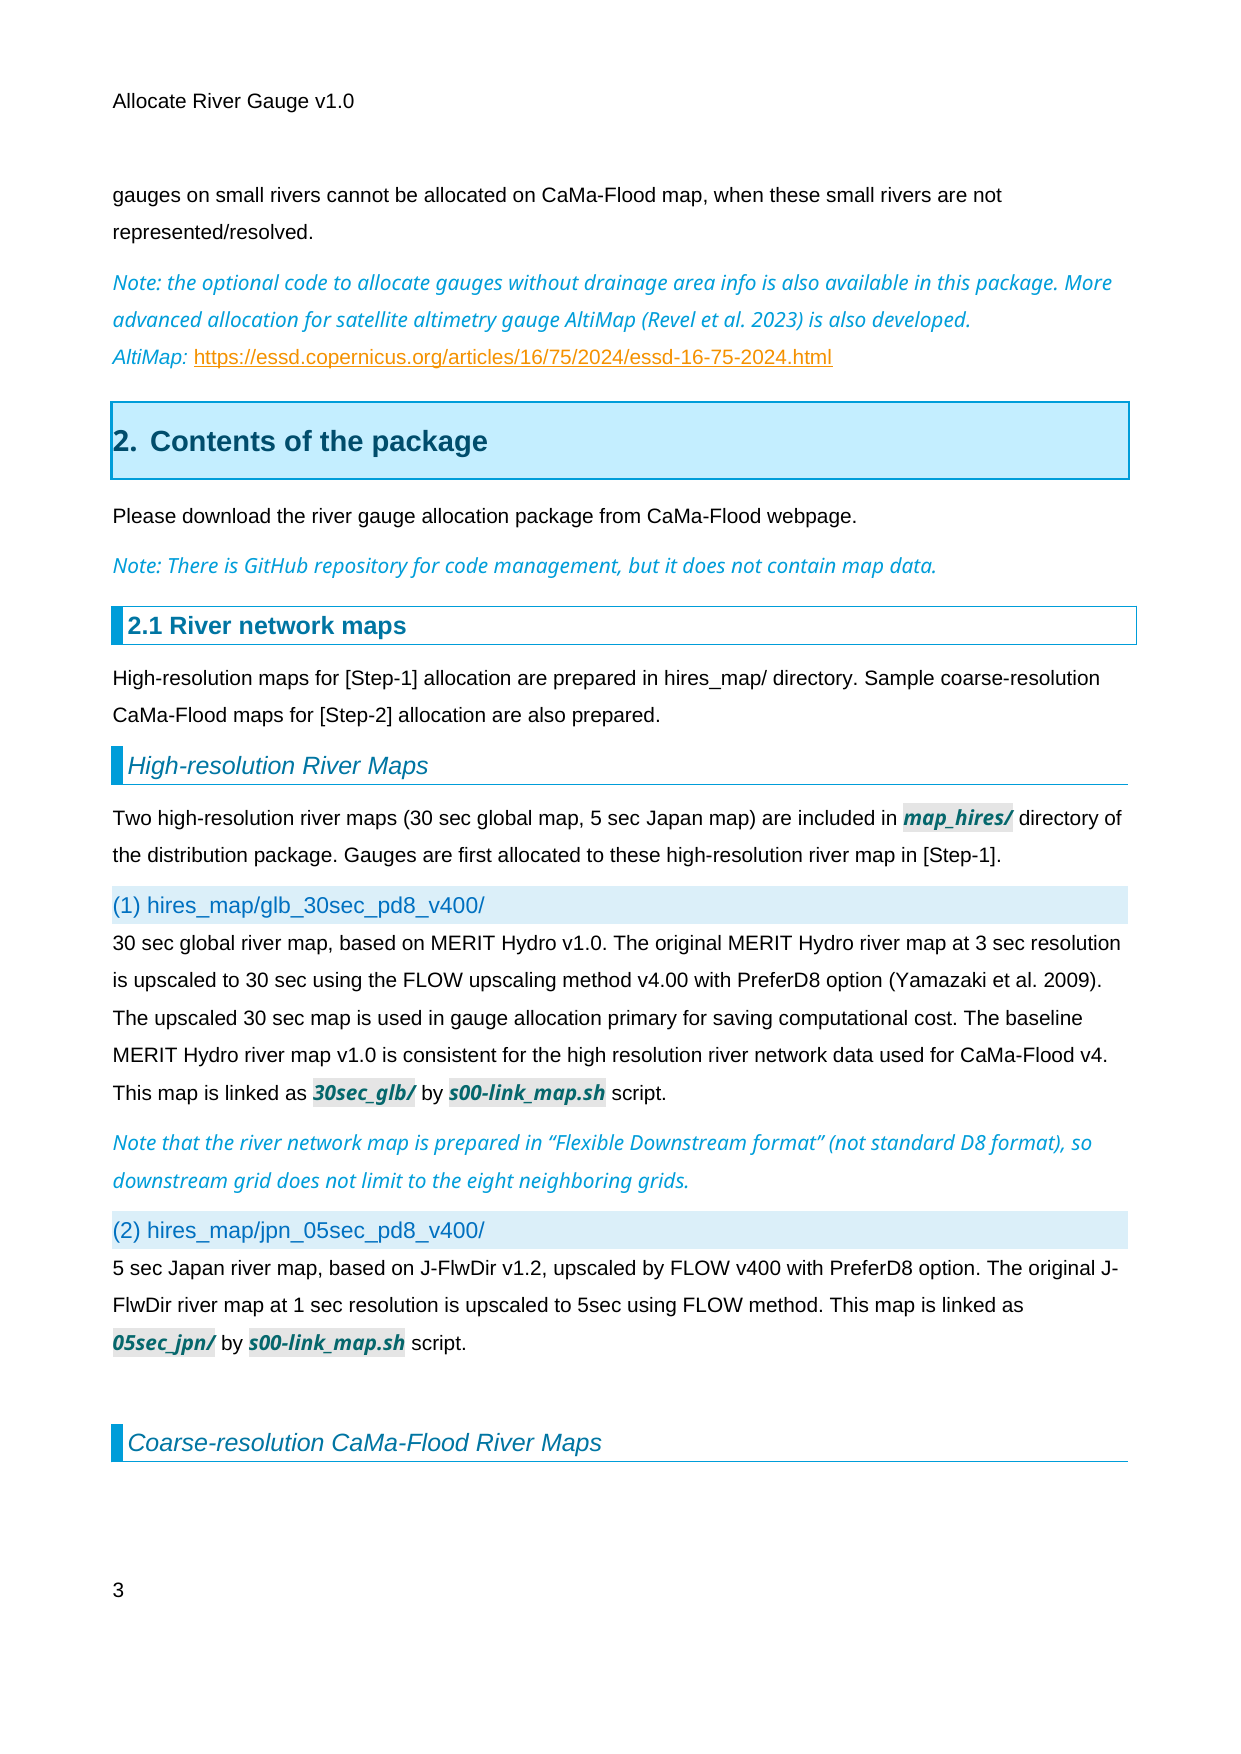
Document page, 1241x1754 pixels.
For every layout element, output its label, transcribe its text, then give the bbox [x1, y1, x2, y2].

subtitle High-resolution River Maps [123, 746, 1128, 784]
text Please download the river gauge allocation package from CaMa-Flood webpage. [112, 497, 1128, 535]
text Note: the optional code to allocate gauges without drainage area info is also available in this package. More advanced allocation for satellite altimetry gauge AltiMap (Revel et al. 2023) is also developed. AltiMap: https://essd.copernicus.org/articles/16/75/2024/essd-16-75-2024.html [112, 263, 1128, 376]
text 5 sec Japan river map, based on J-FlwDir v1.2, upscaled by FLOW v400 with PreferD8 option. The original J-FlwDir river map at 1 sec resolution is upscaled to 5sec using FLOW method. This map is linked as 05sec_jpn/ by s00-link_map.sh script. [112, 1249, 1128, 1361]
subtitle Contents of the package [113, 403, 1128, 478]
subtitle 2.1 River network maps [123, 607, 1136, 644]
subtitle (2) hires_map/jpn_05sec_pd8_v400/ [112, 1211, 1128, 1249]
subtitle Coarse-resolution CaMa-Flood River Maps [123, 1424, 1128, 1461]
text High-resolution maps for [Step-1] allocation are prepared in hires_map/ directory. Sample coarse-resolution CaMa-Flood maps for [Step-2] allocation are also prepared. [112, 659, 1128, 734]
text Note that the river network map is prepared in “Flexible Downstream format” (not standard D8 format), so downstream grid does not limit to the eight neighboring grids. [112, 1124, 1128, 1199]
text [112, 176, 1128, 251]
text Two high-resolution river maps (30 sec global map, 5 sec Japan map) are included in map_hires/ directory of the distribution package. Gauges are first allocated to these high-resolution river map in [Step-1]. [112, 799, 1128, 874]
text 30 sec global river map, based on MERIT Hydro v1.0. The original MERIT Hydro river map at 3 sec resolution is upscaled to 30 sec using the FLOW upscaling method v4.00 with PreferD8 option (Yamazaki et al. 2009). The upscaled 30 sec map is used in gauge allocation primary for saving computational cost. The baseline MERIT Hydro river map v1.0 is consistent for the high resolution river network data used for CaMa-Flood v4. This map is linked as 30sec_glb/ by s00-link_map.sh script. [112, 924, 1128, 1111]
text Note: There is GitHub repository for code management, but it does not contain map data. [112, 547, 1128, 585]
subtitle (1) hires_map/glb_30sec_pd8_v400/ [112, 886, 1128, 924]
